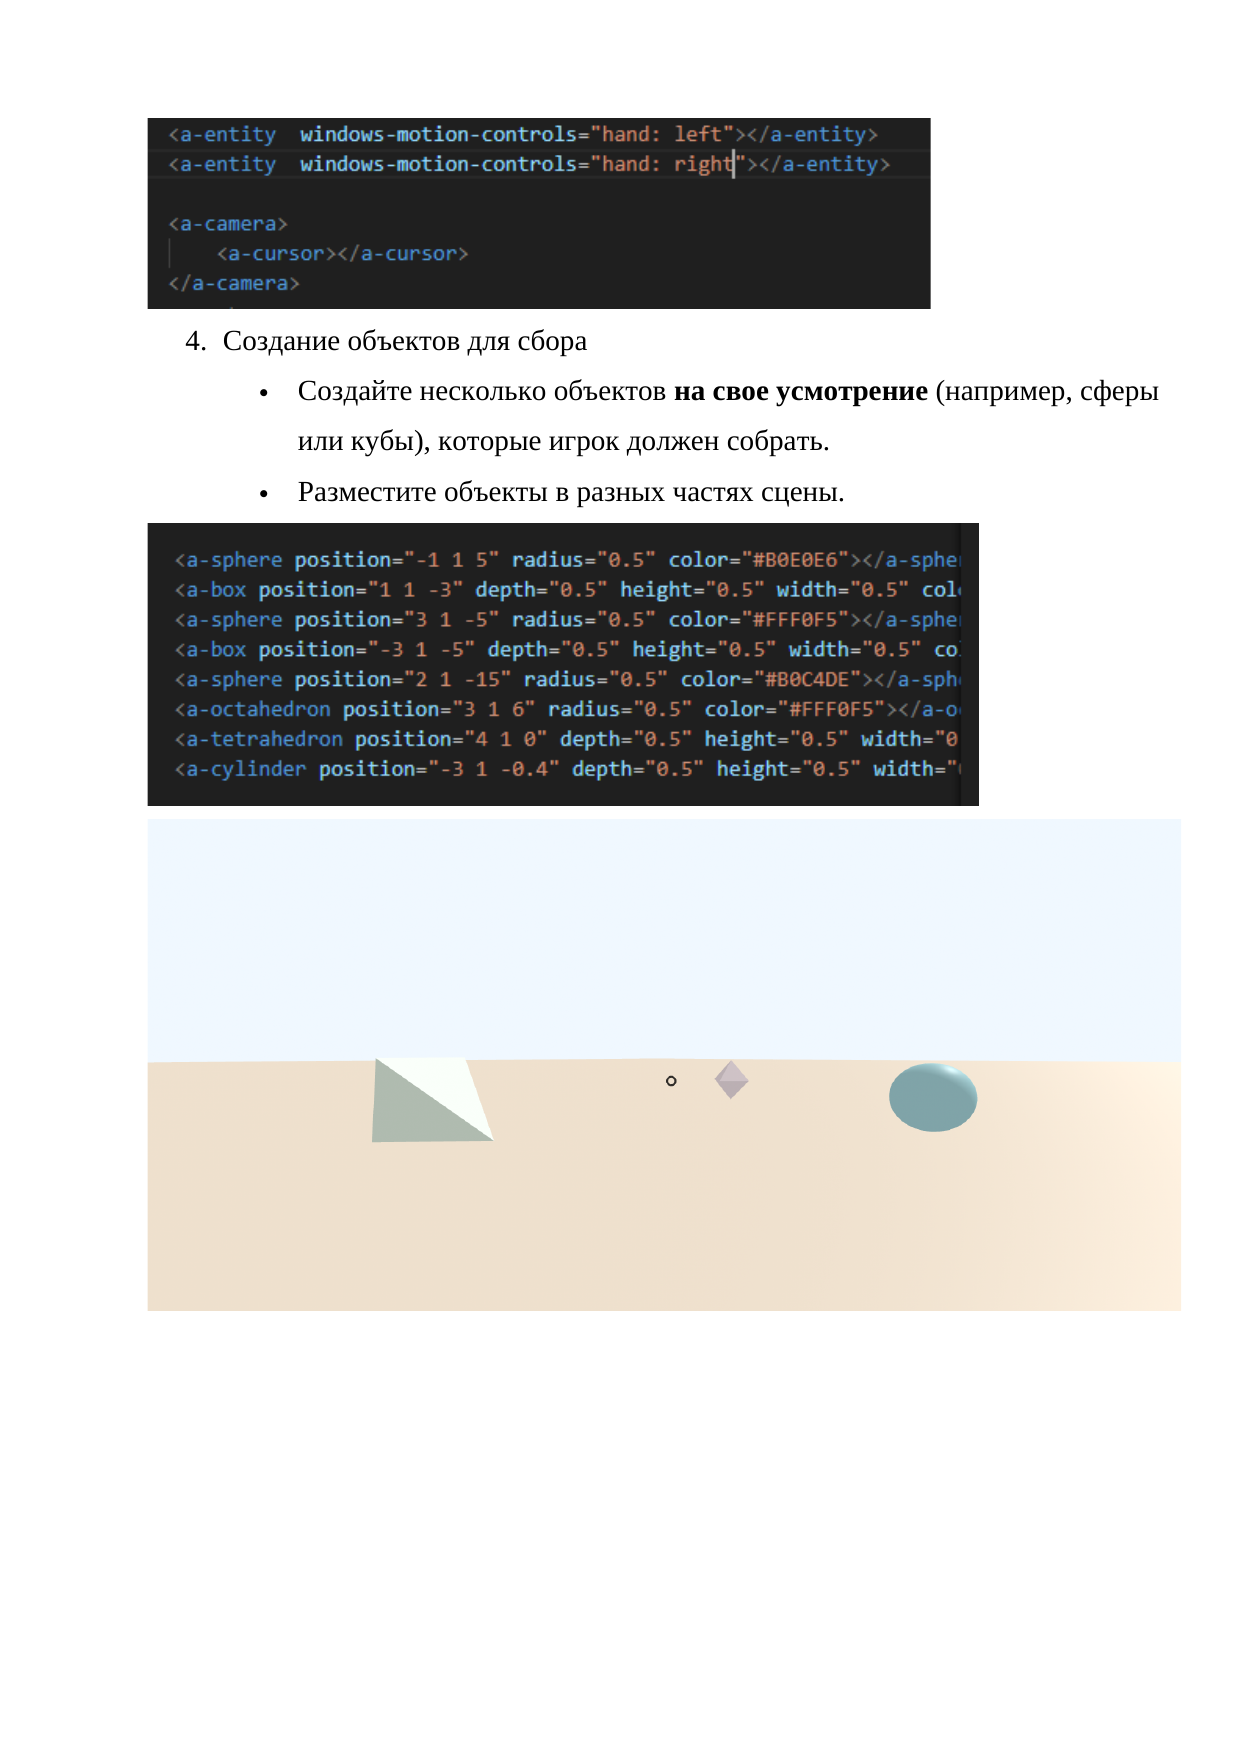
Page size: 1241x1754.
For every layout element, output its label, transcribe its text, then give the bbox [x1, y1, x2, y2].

picture [147, 118, 931, 309]
picture [147, 819, 1182, 1311]
list Создание объектов для сбора [185, 323, 1181, 356]
picture [147, 523, 979, 806]
list Разместите объекты в разных частях сцены. [260, 474, 1181, 507]
list Создайте несколько объектов на свое усмотрение (например, сферы или кубы), которые игрок должен собрать. [260, 373, 1181, 457]
